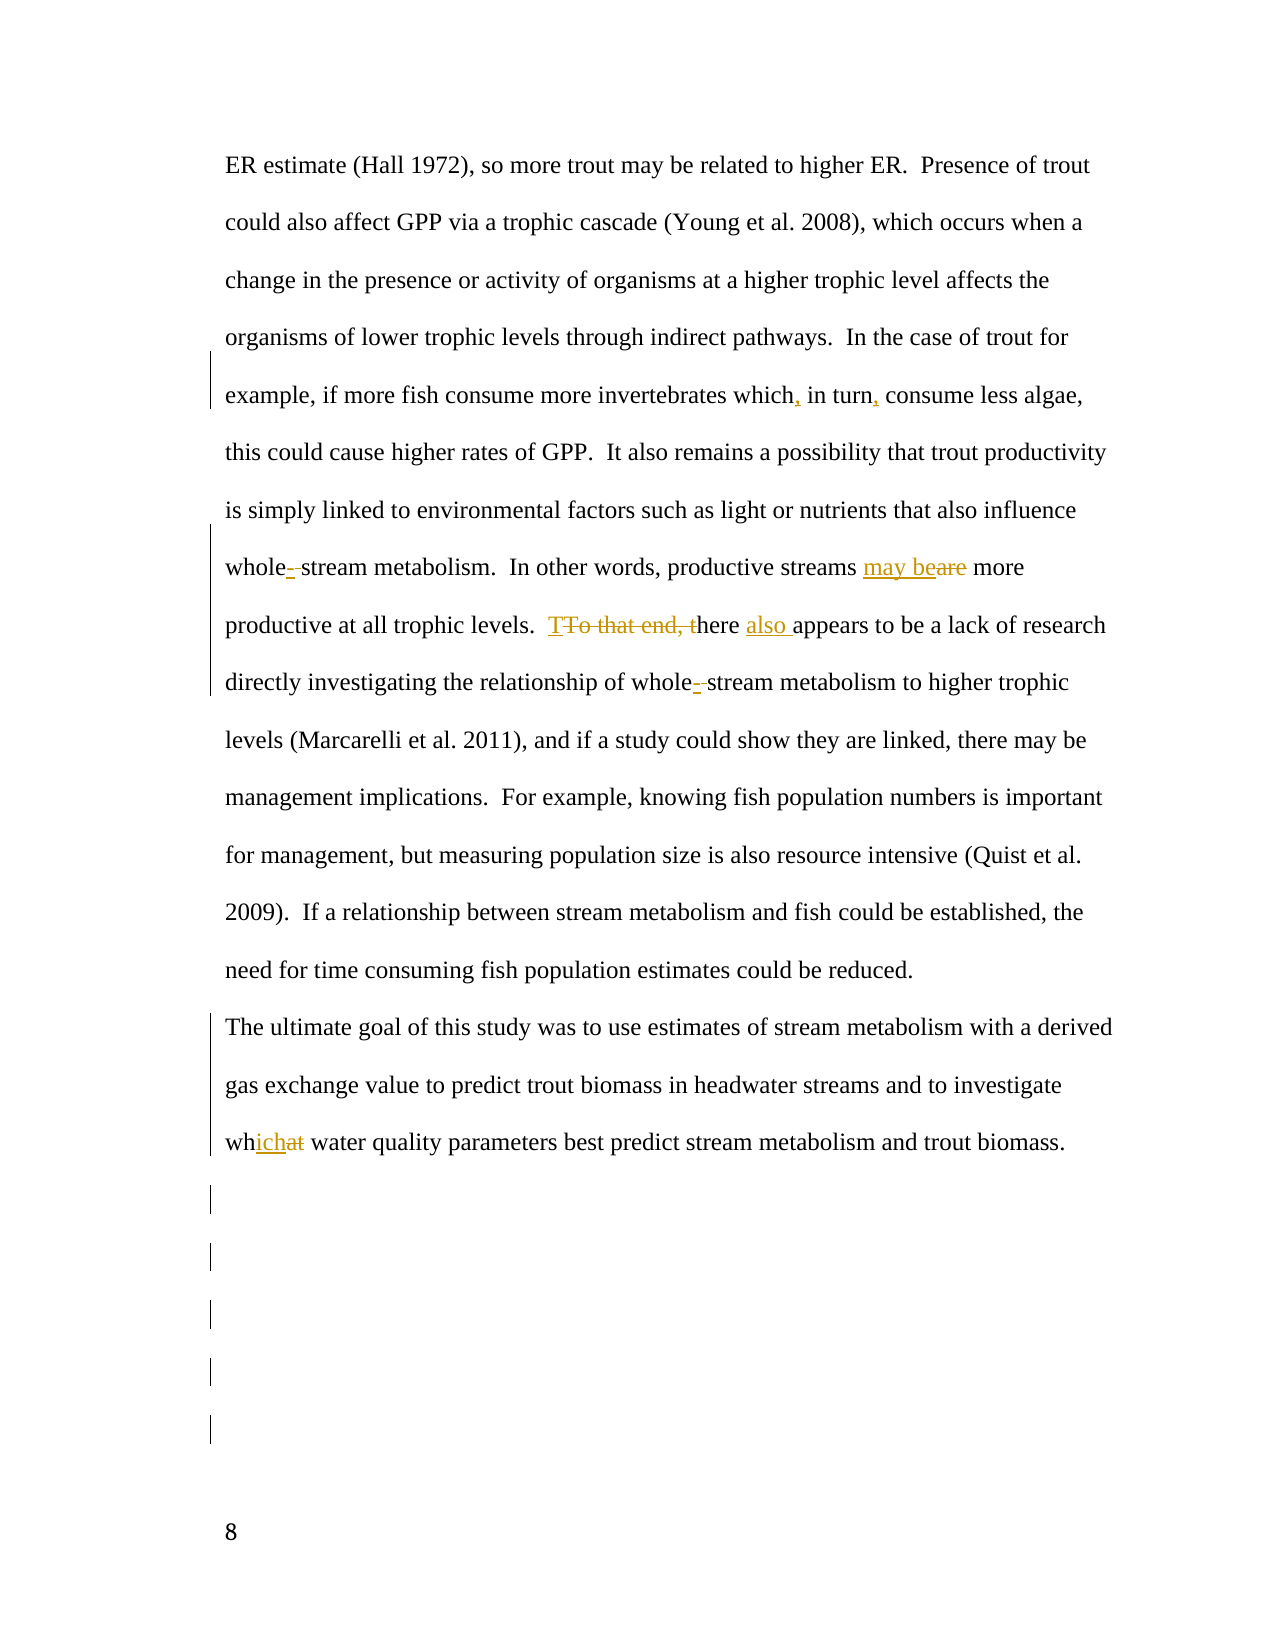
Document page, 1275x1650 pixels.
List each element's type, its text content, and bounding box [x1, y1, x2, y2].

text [225, 150, 1125, 984]
text The ultimate goal of this study was to use estimates of stream metabolism with a derived gas exchange value to predict trout biomass in headwater streams and to investigate wh water quality parameters best predict stream metabolism and trout biomass. [225, 1012, 1125, 1156]
